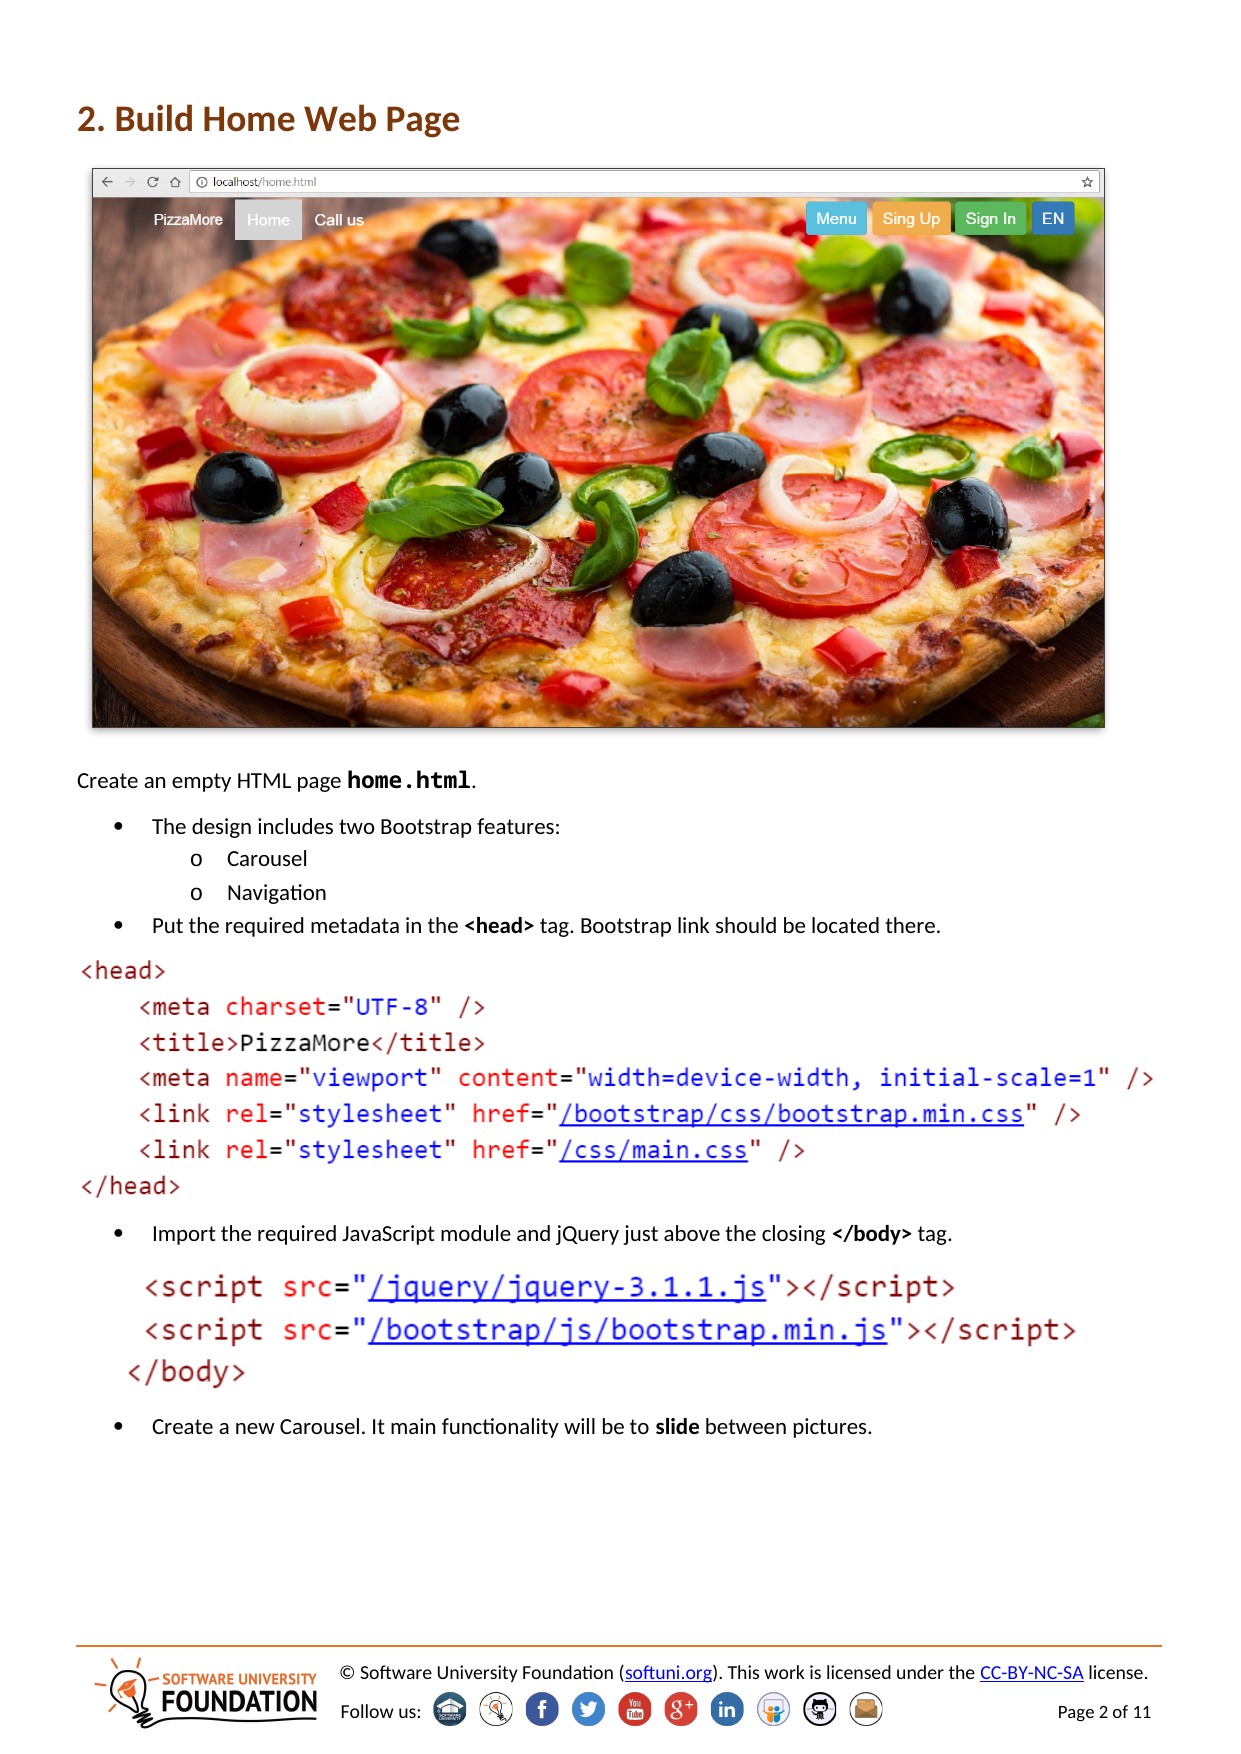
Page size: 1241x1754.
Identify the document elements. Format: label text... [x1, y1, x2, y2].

list The design includes two Bootstrap features: [114, 812, 1163, 840]
picture [803, 1692, 837, 1726]
list Put the required metadata in the <head> tag. Bootstrap link should be located there. [114, 912, 1163, 939]
picture [433, 1692, 467, 1726]
picture [93, 1656, 317, 1729]
picture [618, 1692, 652, 1726]
picture [525, 1692, 559, 1726]
list Import the required JavaScript module and jQuery just above the closing </body> tag. [114, 1219, 1163, 1248]
list Carousel [189, 844, 1163, 874]
picture [93, 169, 1104, 727]
picture [572, 1692, 605, 1726]
picture [128, 1264, 1112, 1396]
subtitle Build Home Web Page [77, 95, 1163, 141]
picture [710, 1692, 744, 1726]
picture [664, 1692, 698, 1726]
picture [757, 1692, 790, 1726]
picture [479, 1692, 513, 1726]
picture [76, 956, 1164, 1203]
picture [849, 1692, 883, 1726]
list Navigation [189, 878, 1163, 907]
list Create a new Carousel. It main functionality will be to slide between pictures. [114, 1412, 1163, 1440]
text Create an empty HTML page home.html. [77, 764, 1163, 795]
